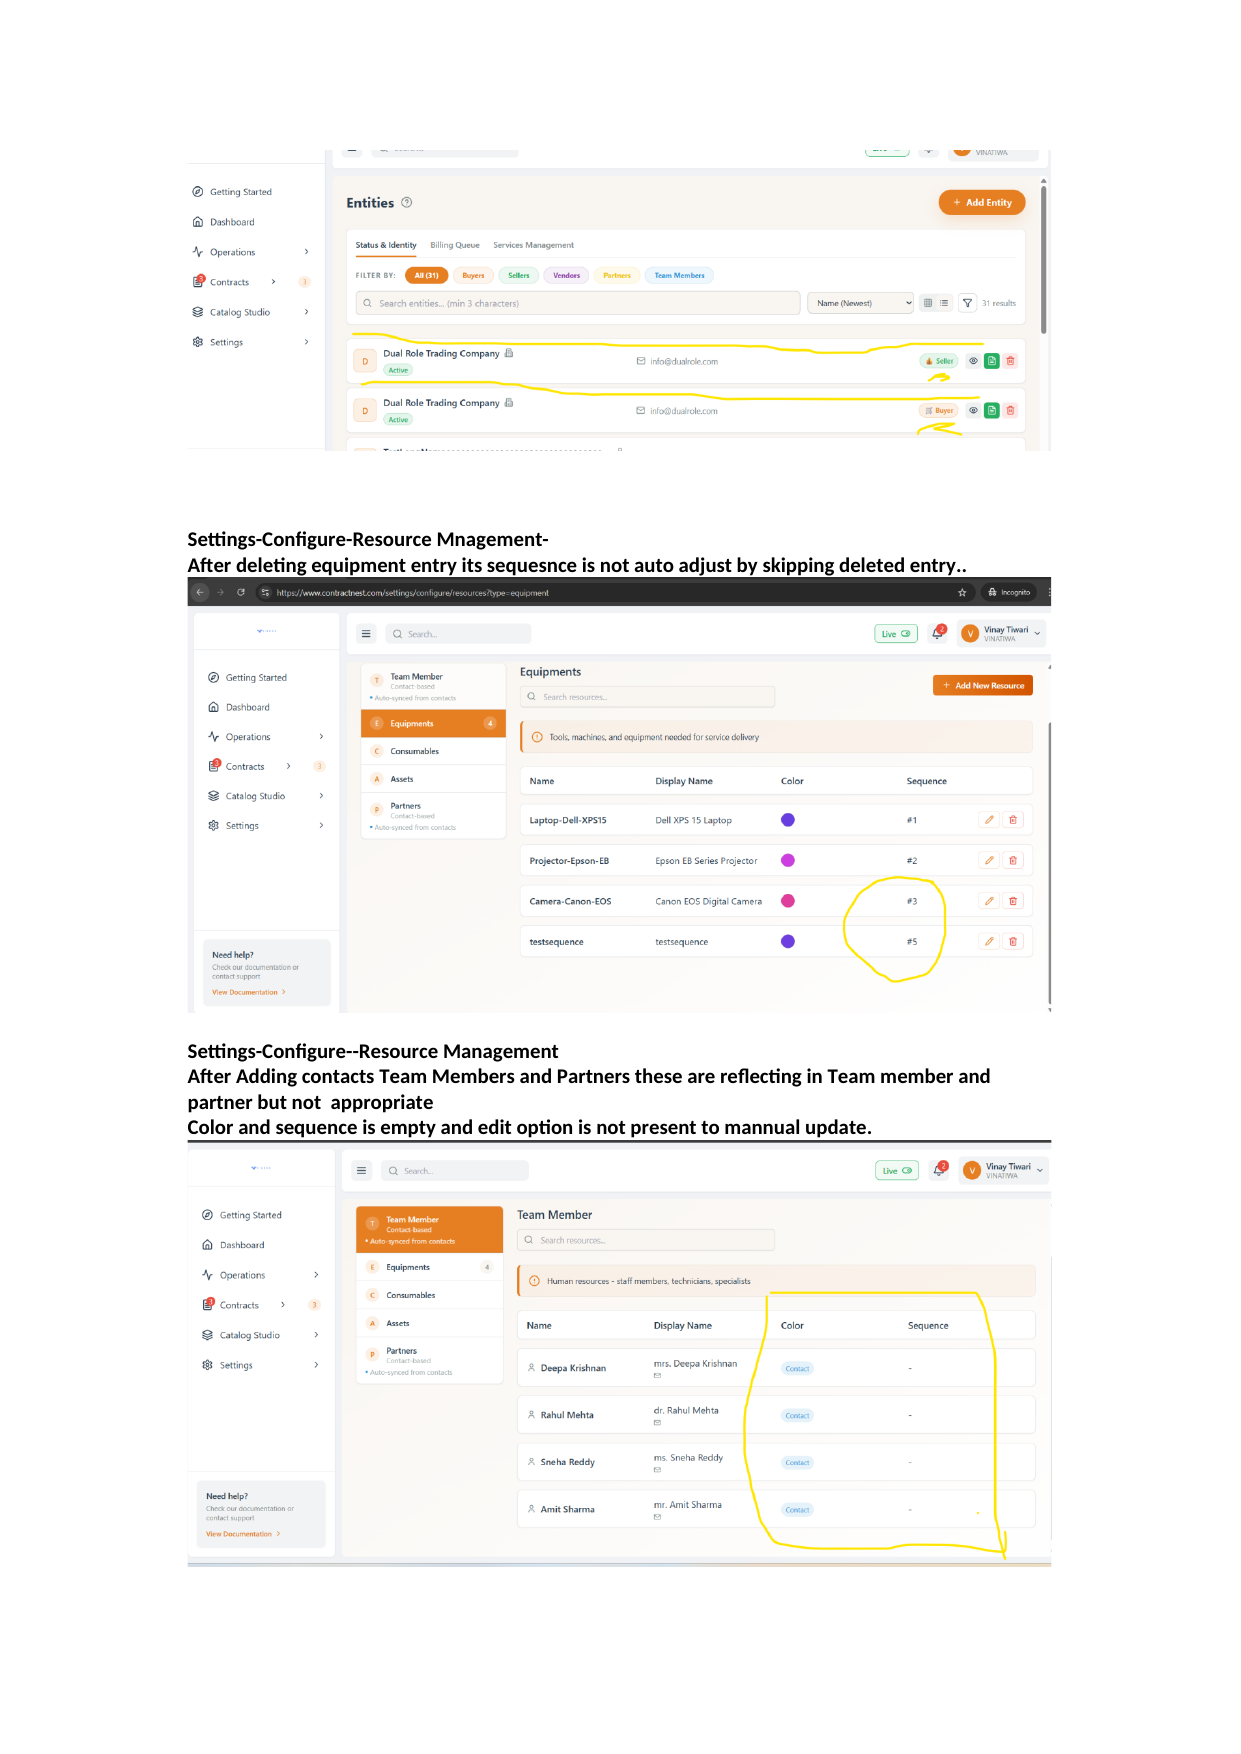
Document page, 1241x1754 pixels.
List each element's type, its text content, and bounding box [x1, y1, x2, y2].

text Color and sequence is empty and edit option is not present to mannual update. [187, 1114, 1053, 1140]
text Settings-Configure-Resource Mnagement- [187, 527, 1053, 552]
picture [187, 1140, 1052, 1567]
text After deleting equipment entry its sequesnce is not auto adjust by skipping deleted entry.. [187, 552, 1053, 577]
picture [187, 577, 1052, 1013]
text Settings-Configure--Resource Management [187, 1038, 1053, 1064]
text After Adding contacts Team Members and Partners these are reflecting in Team member and partner but not appropriate [187, 1064, 1053, 1114]
picture [187, 150, 1051, 451]
